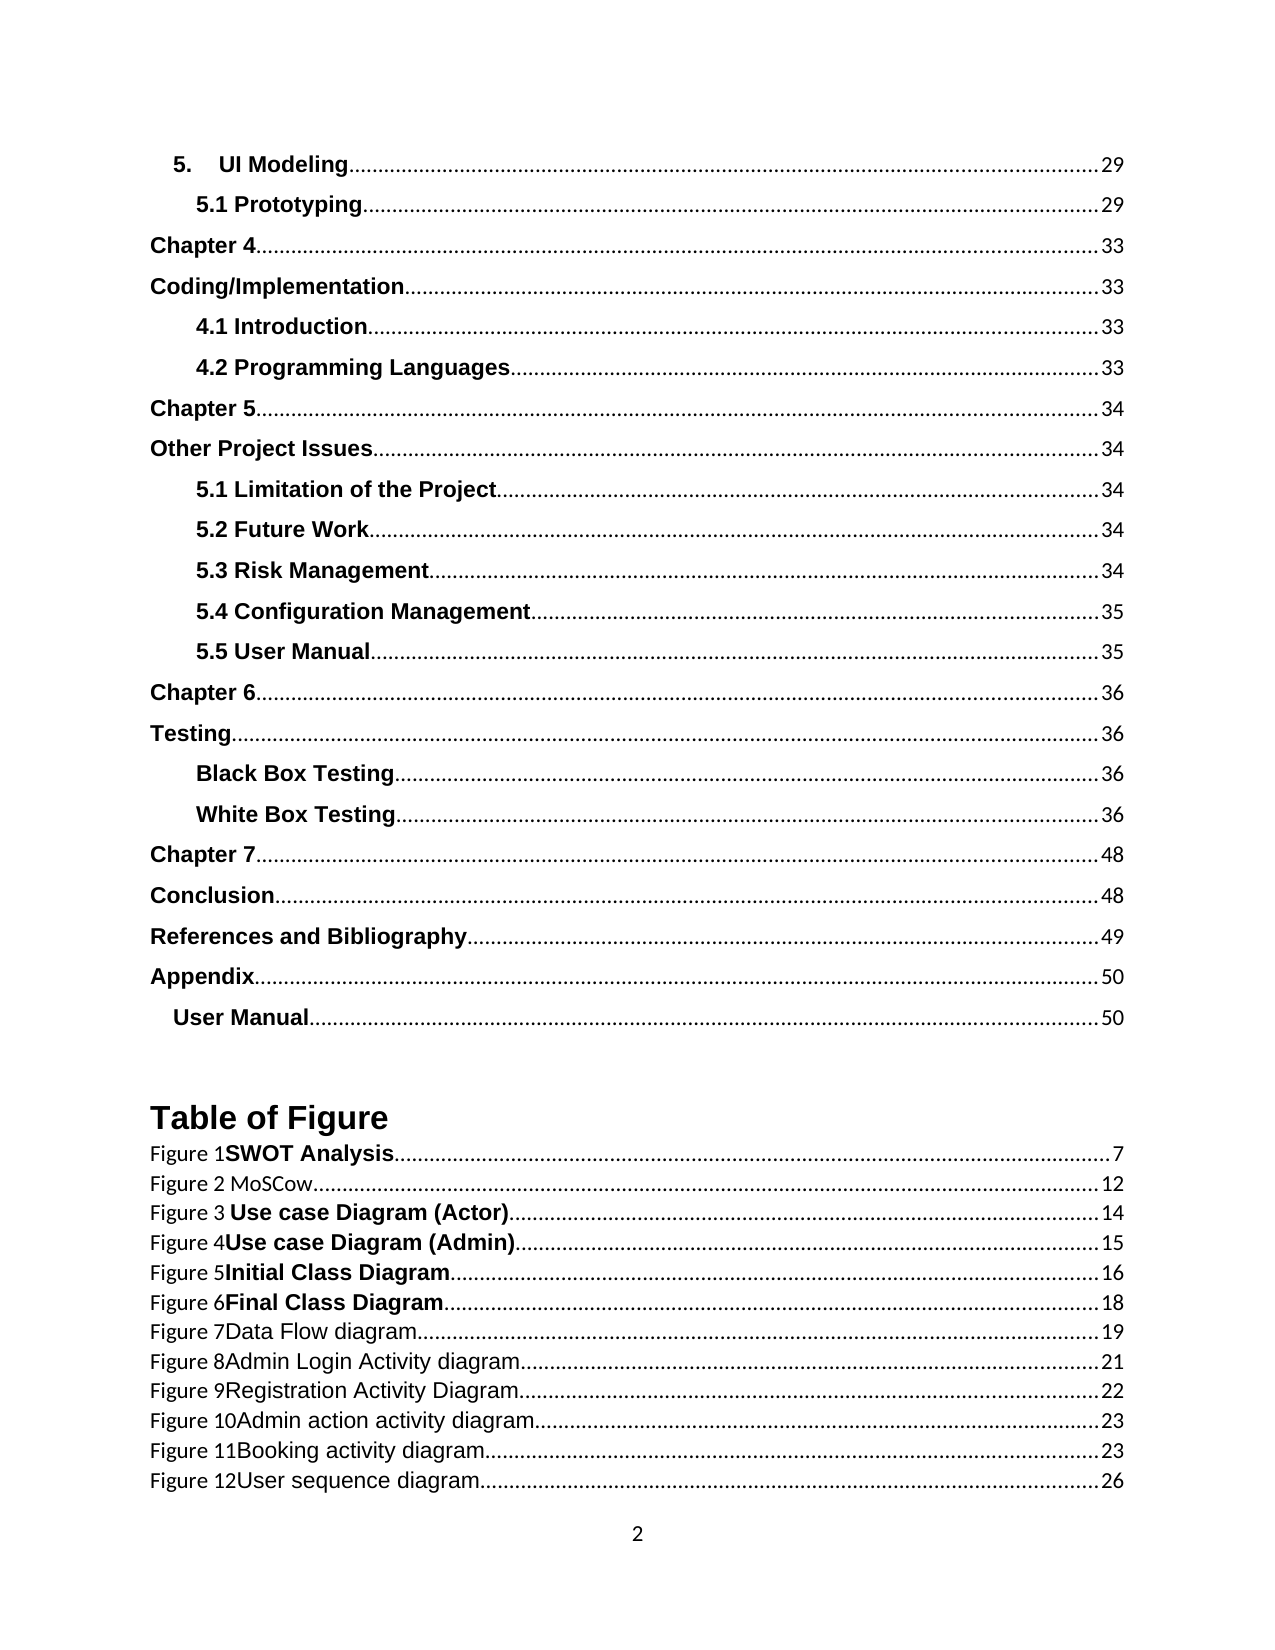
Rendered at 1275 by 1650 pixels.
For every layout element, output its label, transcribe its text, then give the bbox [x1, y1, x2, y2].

text Figure 6Final Class Diagram 18 [150, 1288, 1125, 1316]
text Figure 8Admin Login Activity diagram 21 [150, 1347, 1125, 1375]
text Figure 7Data Flow diagram 19 [150, 1317, 1125, 1345]
text Figure 1SWOT Analysis 7 [150, 1139, 1125, 1167]
text Figure 9Registration Activity Diagram 22 [150, 1377, 1125, 1405]
text Figure 3 Use case Diagram (Actor) 14 [150, 1198, 1125, 1227]
text Figure 10Admin action activity diagram 23 [150, 1406, 1125, 1434]
text Figure 12User sequence diagram 26 [150, 1466, 1125, 1494]
subtitle Table of Figure [150, 1098, 1125, 1137]
text Figure 5Initial Class Diagram 16 [150, 1258, 1125, 1286]
text Figure 4Use case Diagram (Admin) 15 [150, 1228, 1125, 1256]
text Figure 11Booking activity diagram 23 [150, 1436, 1125, 1464]
text Figure 2 MoSCow 12 [150, 1169, 1125, 1197]
